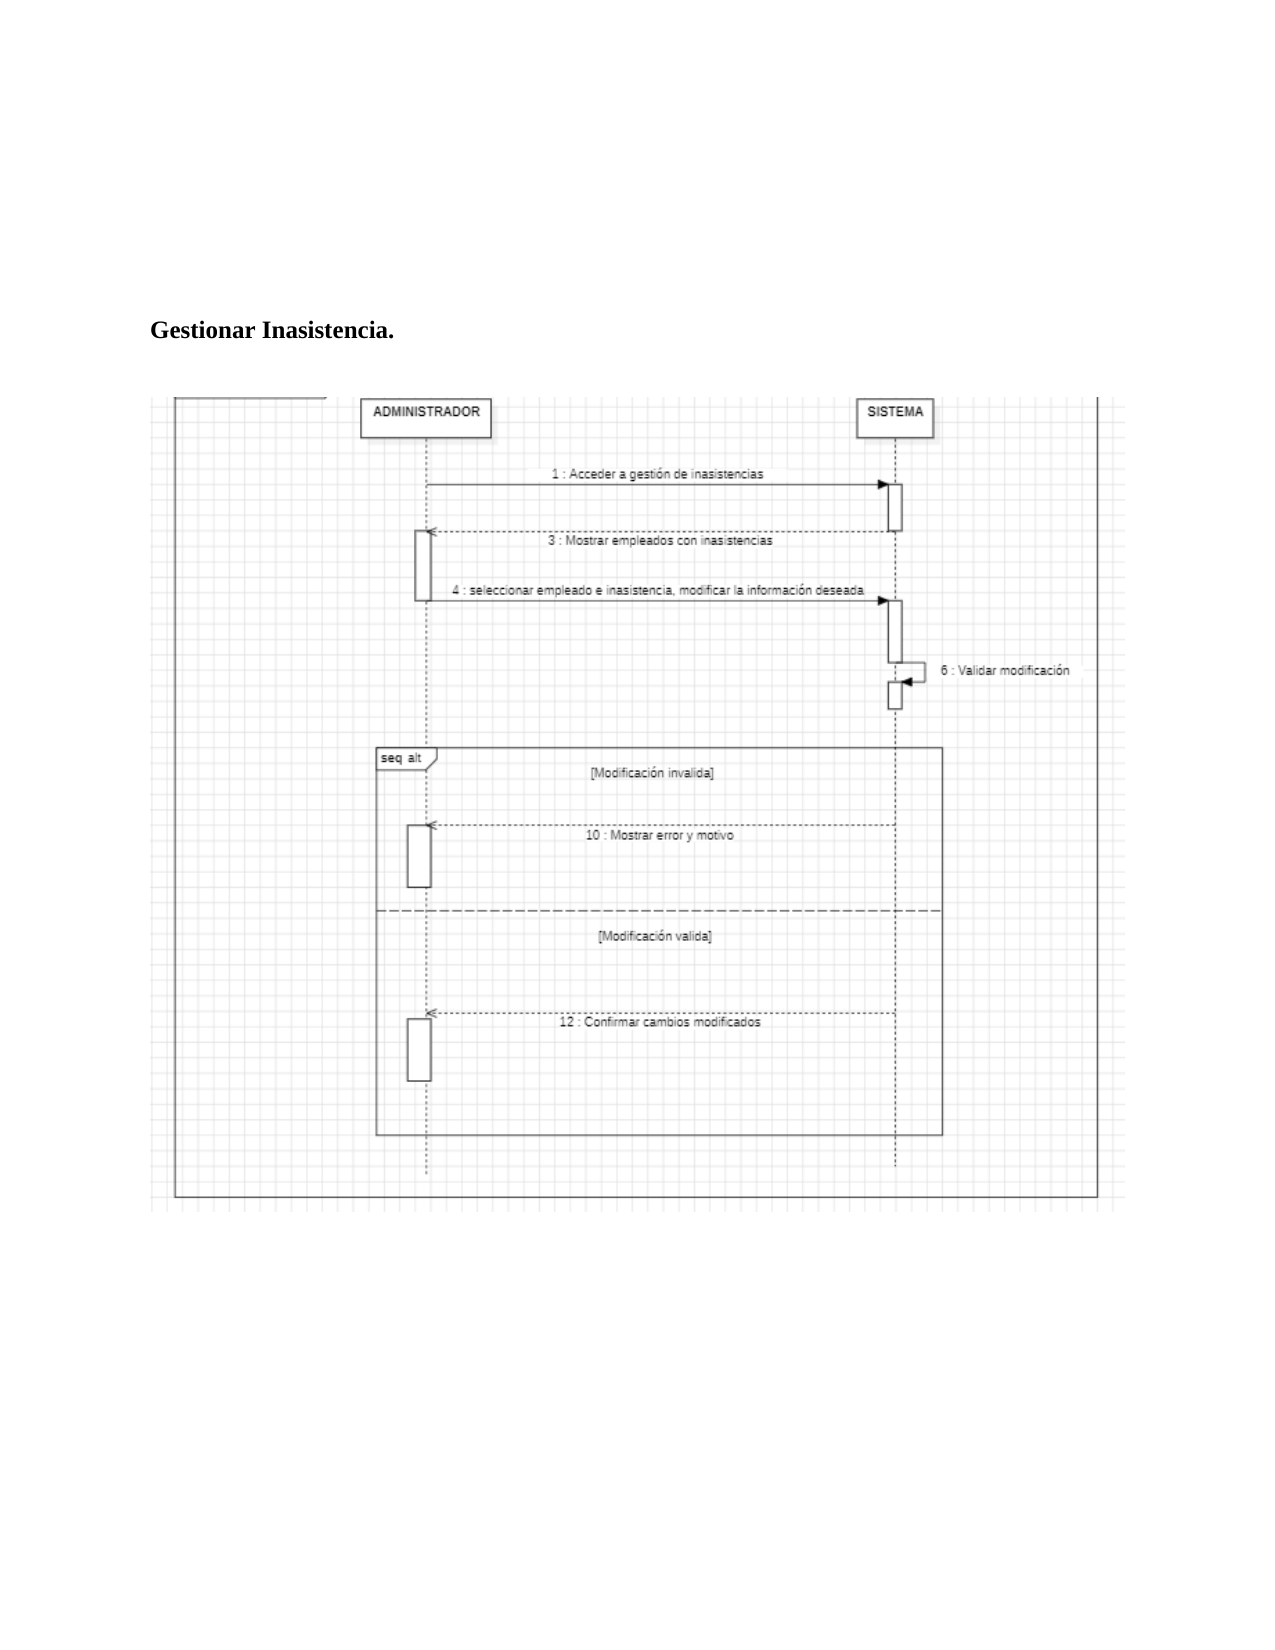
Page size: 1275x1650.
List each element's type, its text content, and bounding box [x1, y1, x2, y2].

text Gestionar Inasistencia. [150, 315, 1125, 344]
picture [150, 397, 1125, 1212]
